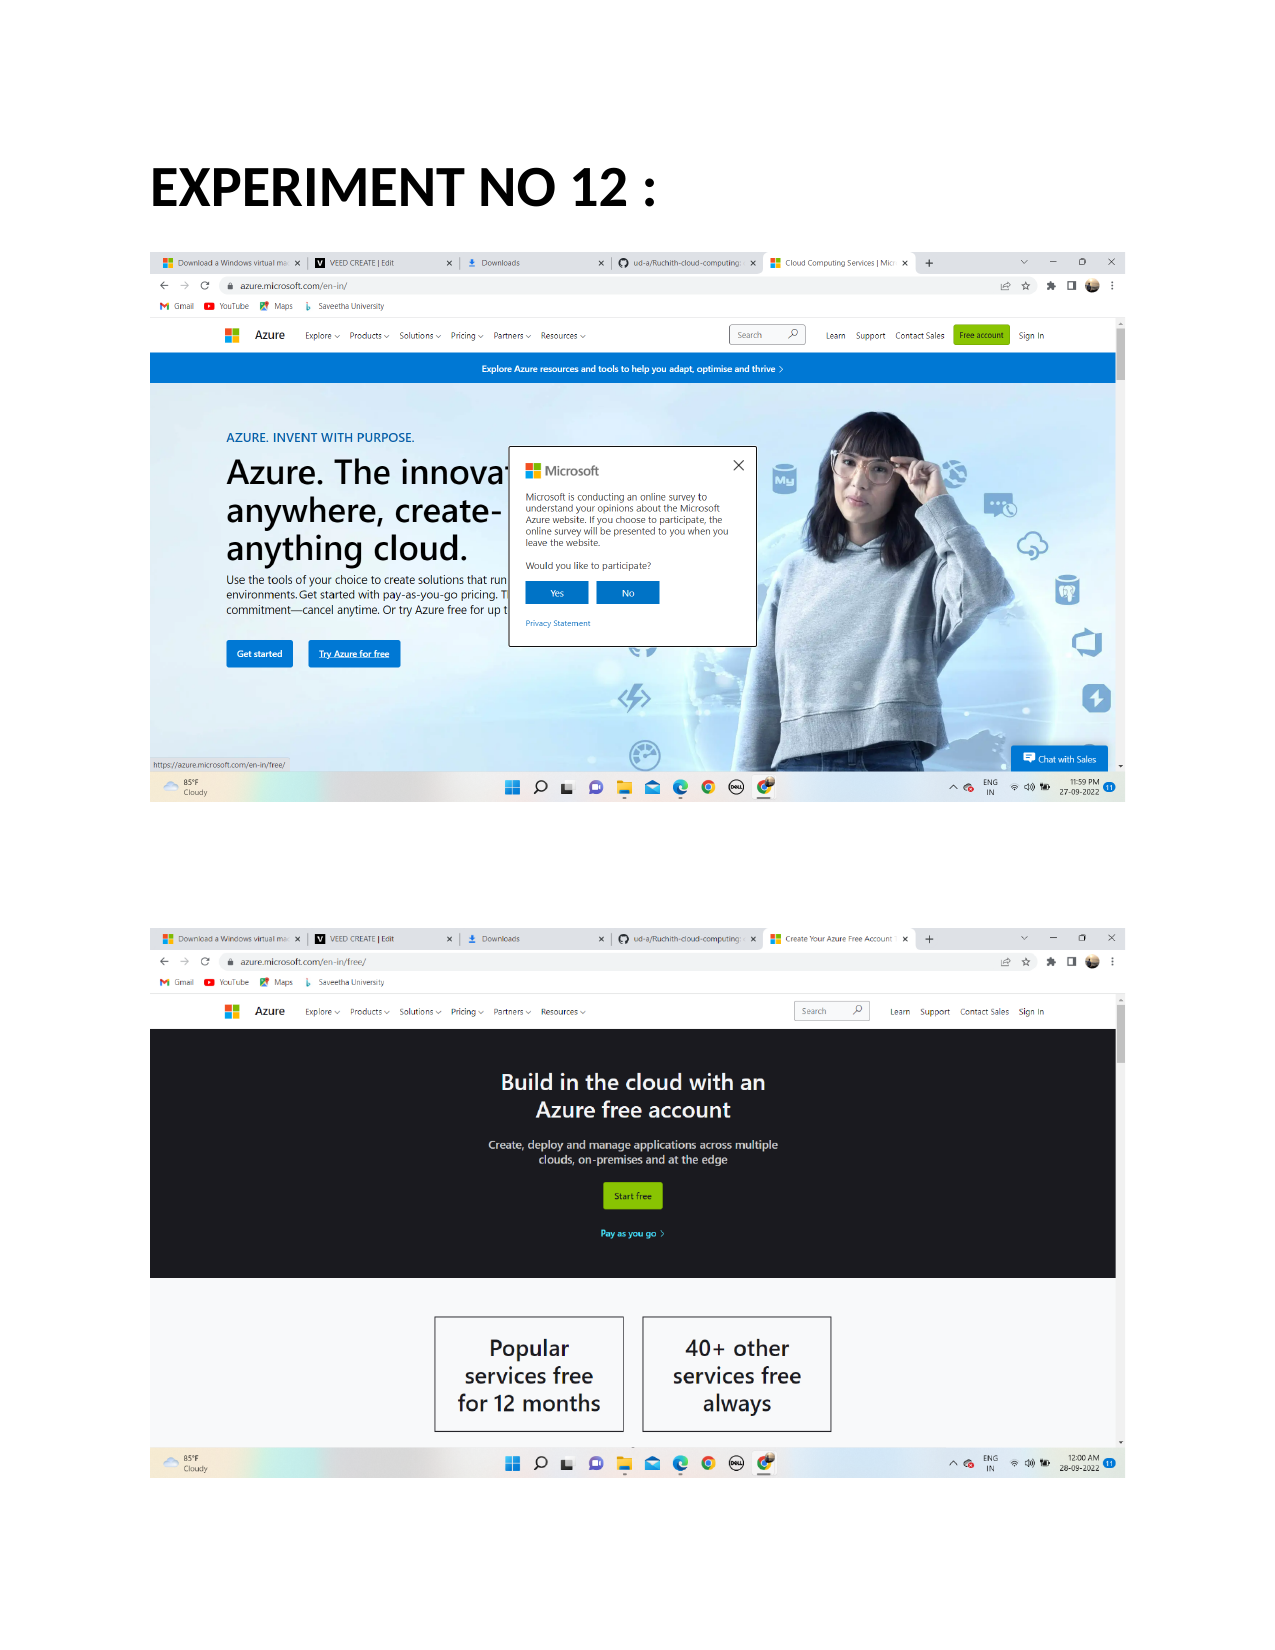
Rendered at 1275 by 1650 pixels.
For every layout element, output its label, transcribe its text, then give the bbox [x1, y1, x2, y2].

text EXPERIMENT NO 12 : [150, 150, 1125, 221]
picture [150, 252, 1125, 802]
picture [150, 928, 1125, 1478]
